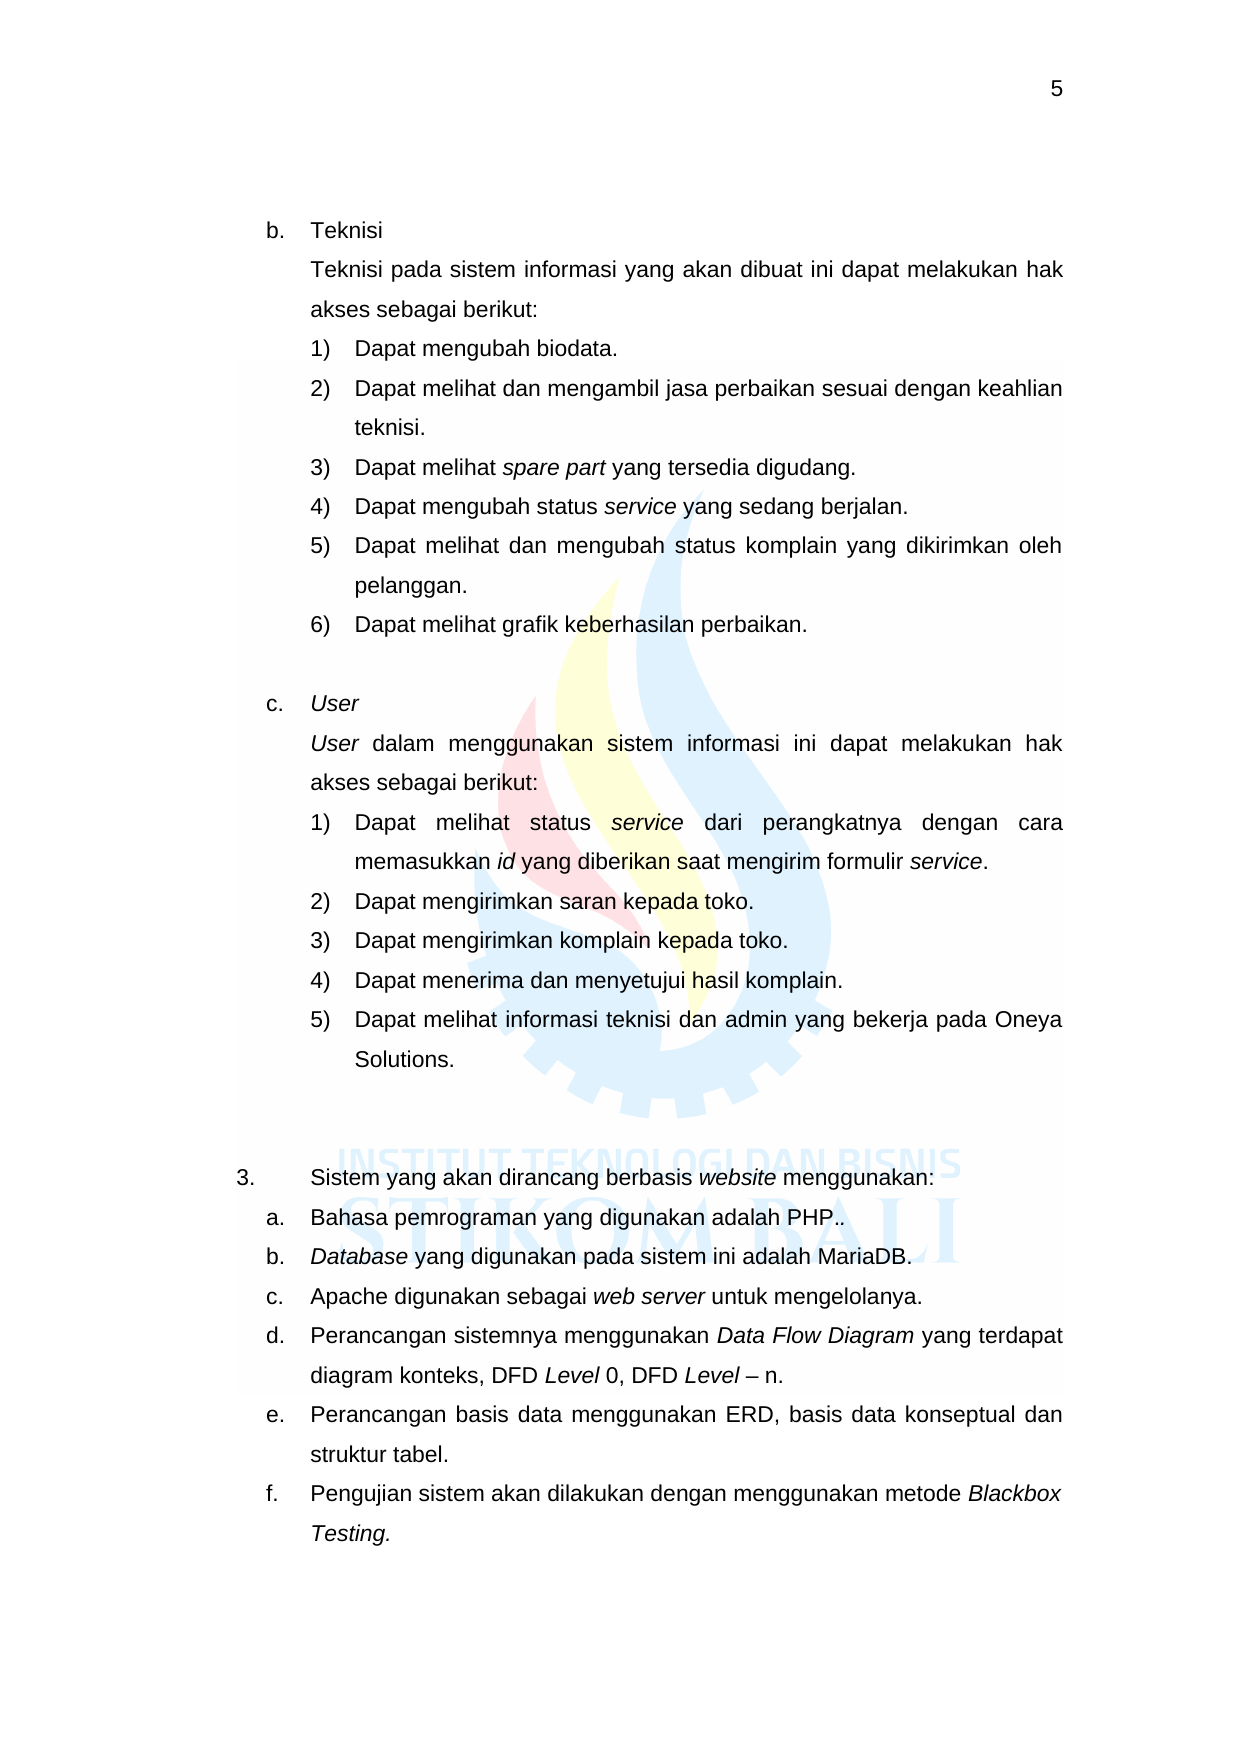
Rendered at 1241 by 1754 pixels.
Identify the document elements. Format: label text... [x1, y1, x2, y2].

text b. Teknisi [266, 217, 1063, 243]
text Teknisi pada sistem informasi yang akan dibuat ini dapat melakukan hak akses sebagai berikut: [310, 256, 1063, 322]
list Dapat melihat dan mengubah status komplain yang dikirimkan oleh pelanggan. [310, 532, 1063, 598]
list Dapat menerima dan menyetujui hasil komplain. [310, 967, 1063, 993]
list Dapat melihat spare part yang tersedia digudang. [310, 453, 1063, 480]
list Dapat mengubah biodata. [310, 335, 1063, 361]
list Dapat mengirimkan saran kepada toko. [310, 888, 1063, 914]
list Perancangan basis data menggunakan ERD, basis data konseptual dan struktur tabel. [266, 1401, 1063, 1467]
text c. User [266, 690, 1063, 717]
list Database yang digunakan pada sistem ini adalah MariaDB. [266, 1243, 1063, 1269]
list Dapat mengirimkan komplain kepada toko. [310, 927, 1063, 954]
list Dapat melihat status service dari perangkatnya dengan cara memasukkan id yang diberikan saat mengirim formulir service. [310, 809, 1063, 875]
list Apache digunakan sebagai web server untuk mengelolanya. [266, 1283, 1063, 1309]
list Sistem yang akan dirancang berbasis website menggunakan: [236, 1164, 1063, 1191]
list Bahasa pemrograman yang digunakan adalah PHP.. [266, 1204, 1063, 1230]
list Dapat mengubah status service yang sedang berjalan. [310, 493, 1063, 519]
text User dalam menggunakan sistem informasi ini dapat melakukan hak akses sebagai berikut: [310, 730, 1063, 796]
list Dapat melihat grafik keberhasilan perbaikan. [310, 611, 1063, 638]
list Pengujian sistem akan dilakukan dengan menggunakan metode Blackbox Testing. [266, 1480, 1063, 1546]
list Perancangan sistemnya menggunakan Data Flow Diagram yang terdapat diagram konteks, DFD Level 0, DFD Level – n. [266, 1322, 1063, 1388]
list Dapat melihat dan mengambil jasa perbaikan sesuai dengan keahlian teknisi. [310, 374, 1063, 440]
list Dapat melihat informasi teknisi dan admin yang bekerja pada Oneya Solutions. [310, 1006, 1063, 1072]
